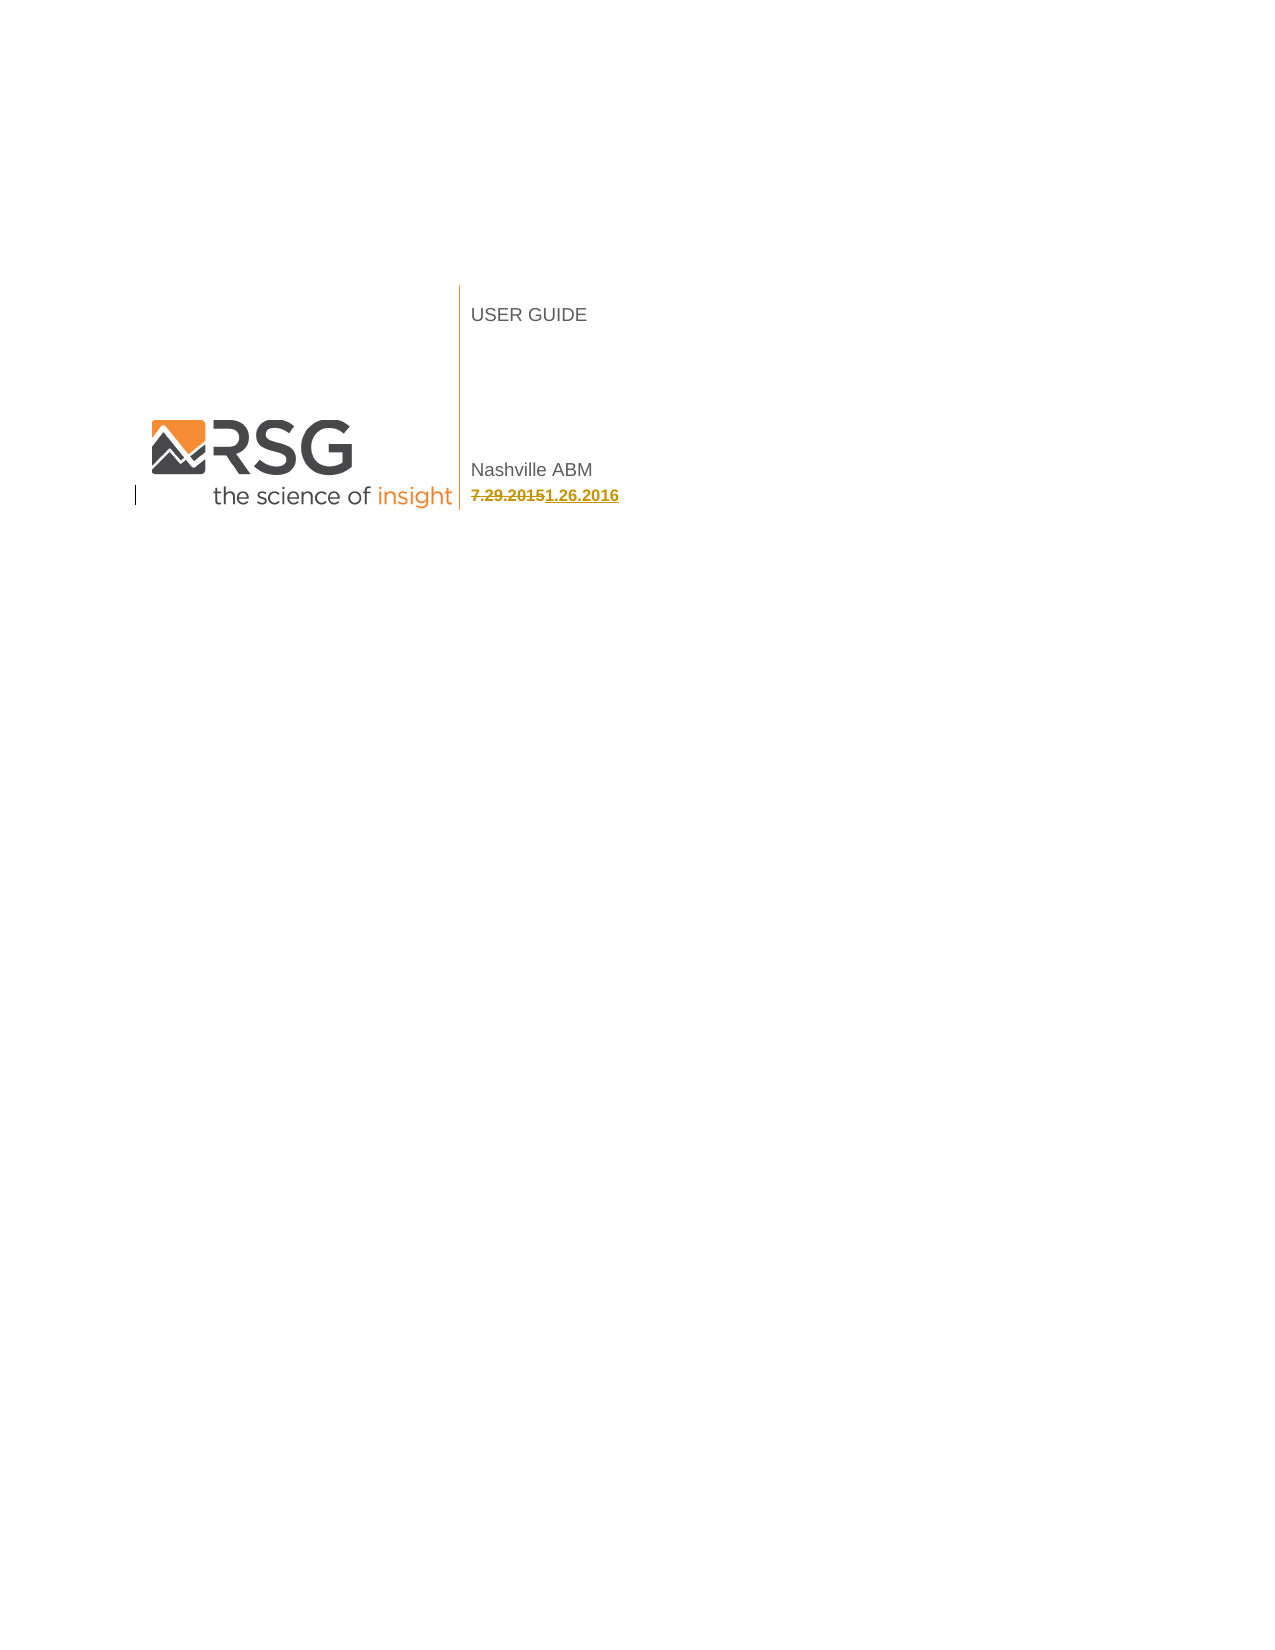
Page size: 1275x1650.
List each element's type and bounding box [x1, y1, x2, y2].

picture [152, 420, 453, 510]
